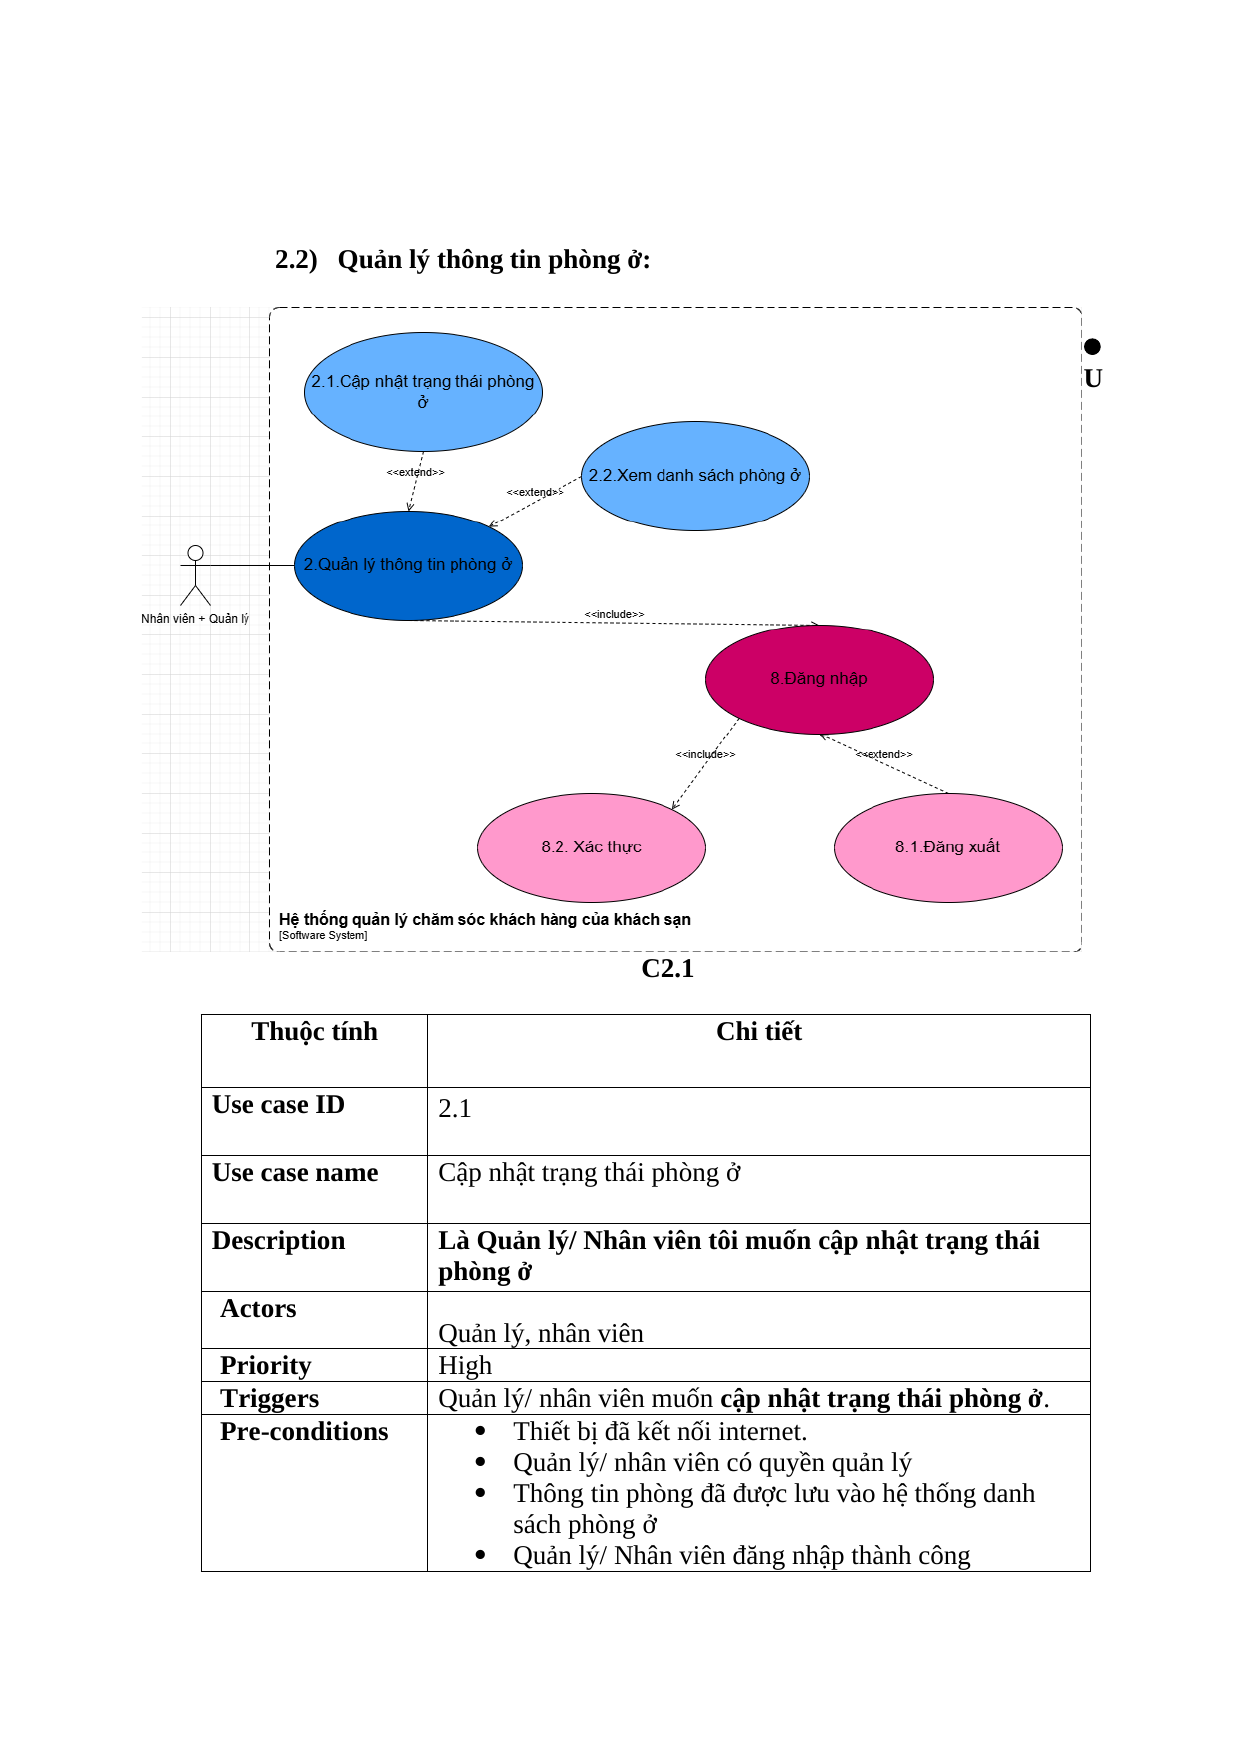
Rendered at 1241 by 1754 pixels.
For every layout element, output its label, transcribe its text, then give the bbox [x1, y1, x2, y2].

table_header Chi tiết [428, 1015, 1090, 1087]
table_header Thuộc tính [202, 1015, 427, 1087]
table_cell Cập nhật trạng thái phòng ở [428, 1156, 1090, 1223]
table_cell Priority [202, 1349, 427, 1381]
table_cell Use case name [202, 1156, 427, 1223]
table_cell Quản lý, nhân viên [428, 1292, 1090, 1348]
table_cell Actors [202, 1292, 427, 1348]
table_cell Thiết bị đã kết nối internet. Quản lý/ nhân viên có quyền quản lý Thông tin phòng đã được lưu vào hệ thống danh sách phòng ở Quản lý/ Nhân viên đăng nhập thành công [428, 1415, 1090, 1571]
table_cell Pre-conditions [202, 1415, 427, 1571]
table_cell Description [202, 1224, 427, 1291]
table_cell Là Quản lý/ Nhân viên tôi muốn cập nhật trạng thái phòng ở [428, 1224, 1090, 1291]
table_cell Triggers [202, 1382, 427, 1413]
table_cell High [428, 1349, 1090, 1381]
picture [141, 307, 1082, 952]
table_cell 2.1 [428, 1088, 1090, 1155]
table_cell Quản lý/ nhân viên muốn cập nhật trạng thái phòng ở. [428, 1382, 1090, 1413]
list Quản lý thông tin phòng ở: [275, 243, 1104, 300]
table_cell Use case ID [202, 1088, 427, 1155]
